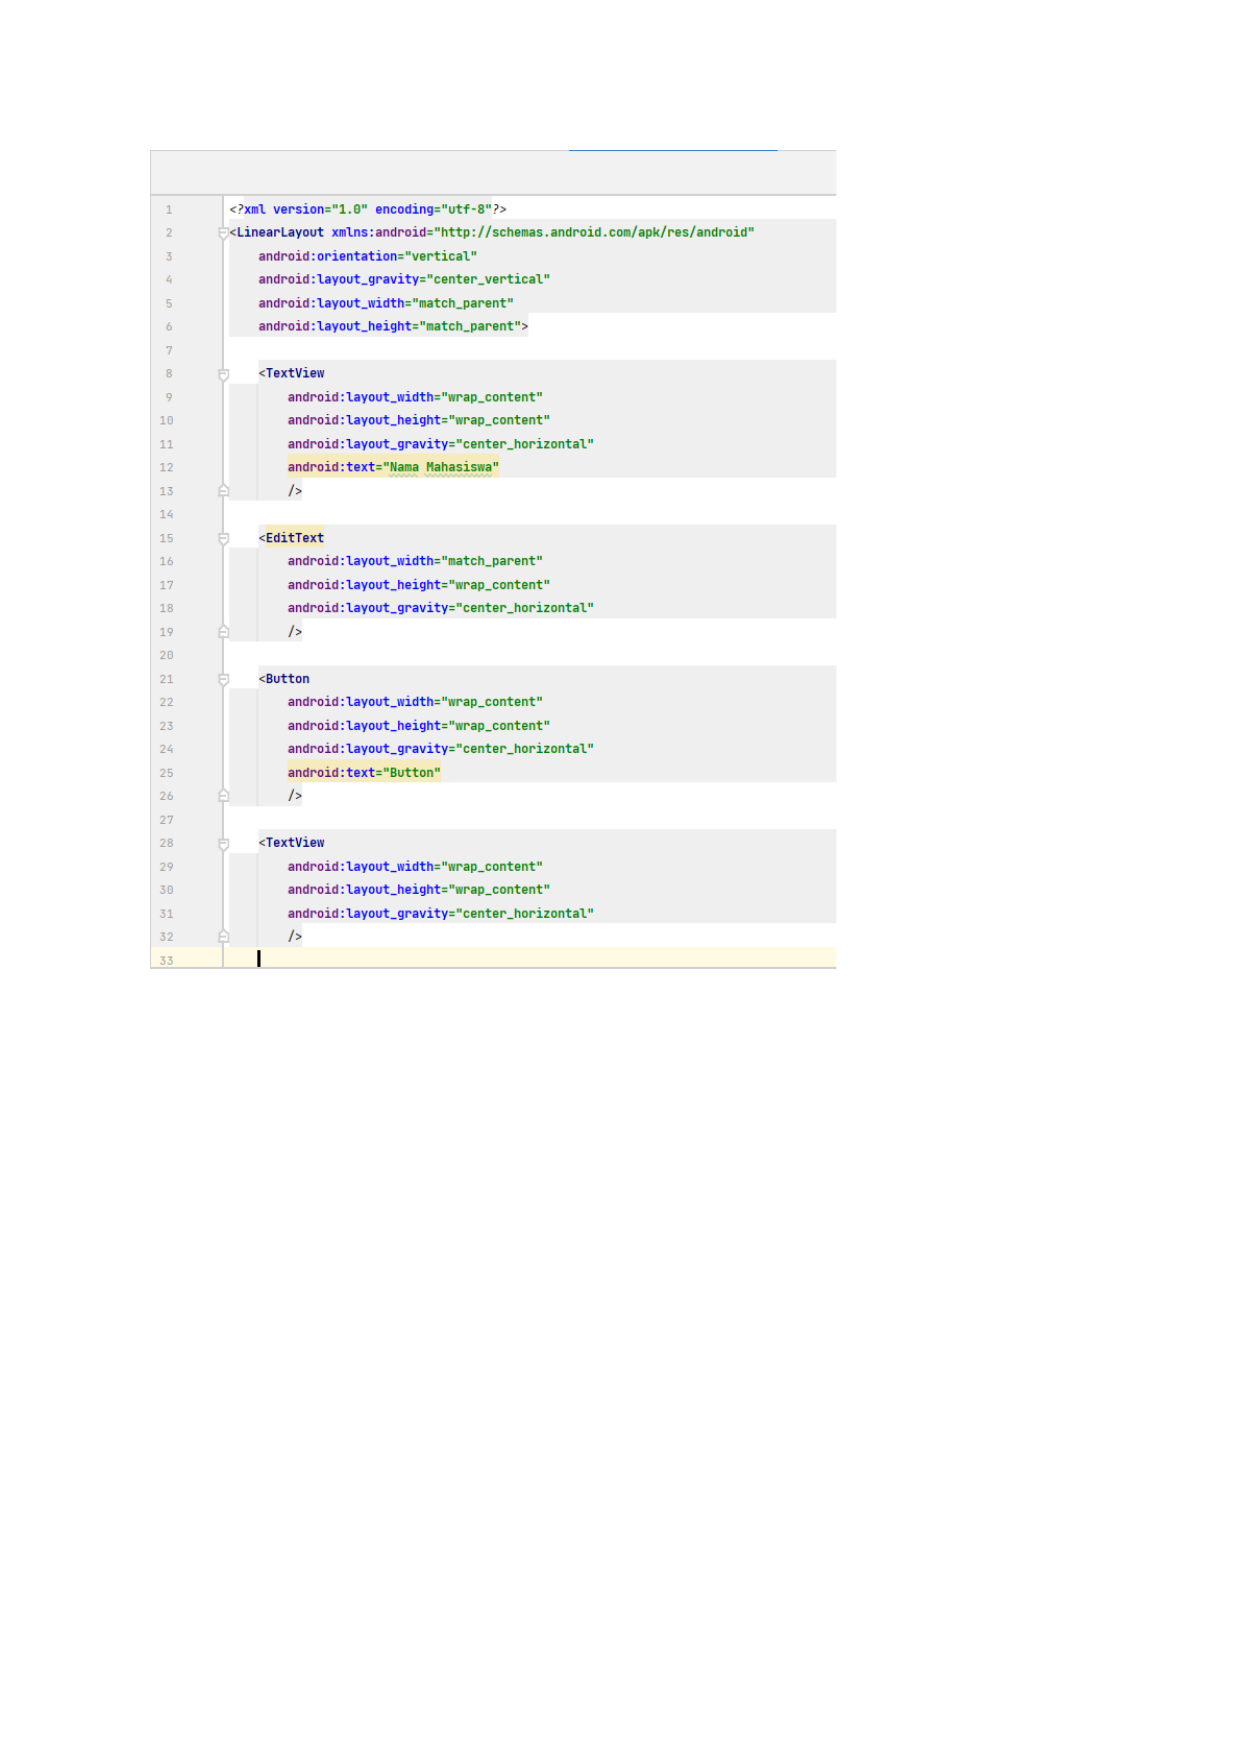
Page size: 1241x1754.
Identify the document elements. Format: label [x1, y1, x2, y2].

picture [150, 150, 837, 969]
